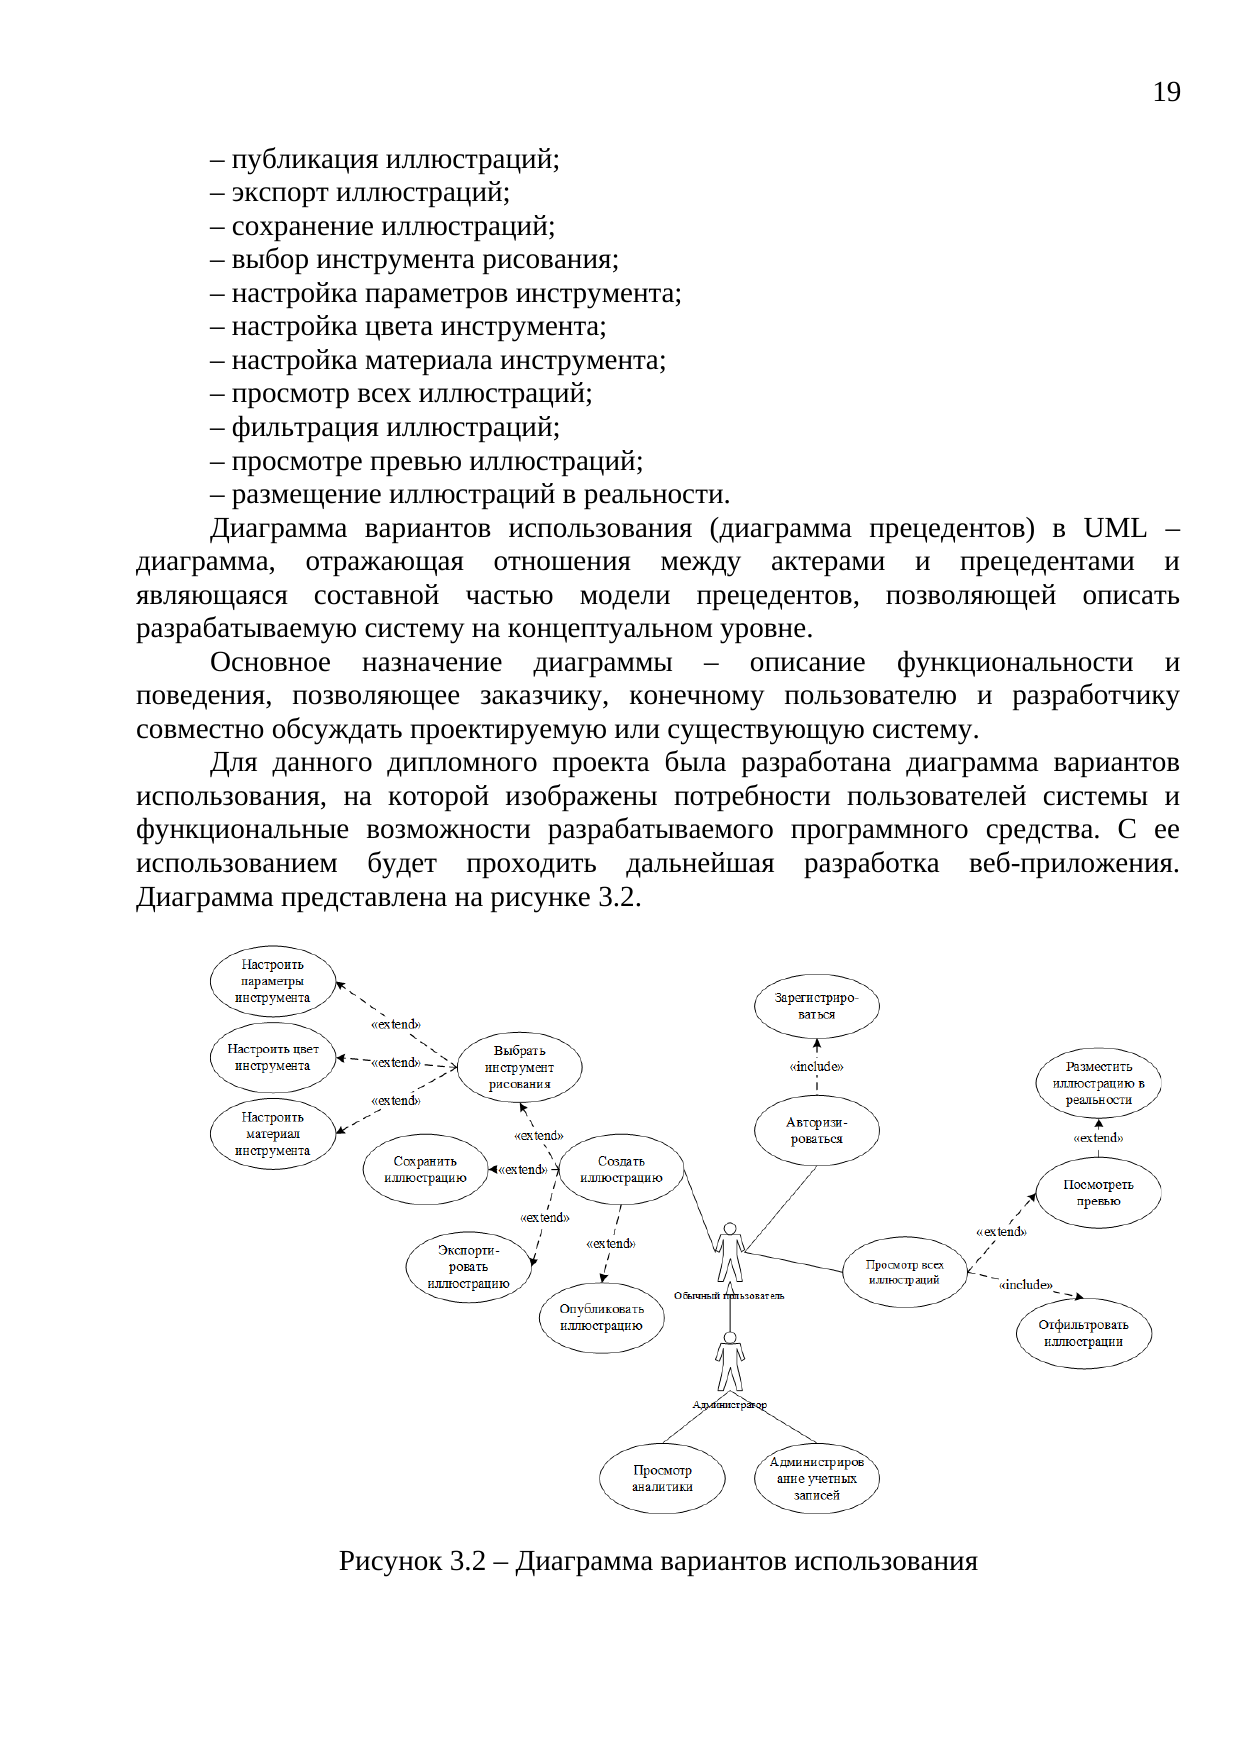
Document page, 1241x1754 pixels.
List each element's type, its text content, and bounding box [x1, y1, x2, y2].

text – настройка цвета инструмента; [136, 308, 1181, 342]
text – фильтрация иллюстраций; [136, 409, 1181, 443]
text – сохранение иллюстраций; [136, 208, 1181, 241]
text – экспорт иллюстраций; [136, 174, 1181, 208]
text – размещение иллюстраций в реальности. [136, 476, 1181, 510]
picture [209, 945, 1162, 1514]
text – публикация иллюстраций; [136, 141, 1181, 174]
text – выбор инструмента рисования; [136, 241, 1181, 275]
text – настройка материала инструмента; [136, 342, 1181, 376]
text Для данного дипломного проекта была разработана диаграмма вариантов использования, на которой изображены потребности пользователей системы и функциональные возможности разрабатываемого программного средства. С ее использованием будет проходить дальнейшая разработка веб-приложения. Диаграмма представлена на рисунке 3.2. [136, 744, 1181, 912]
text Основное назначение диаграммы – описание функциональности и поведения, позволяющее заказчику, конечному пользователю и разработчику совместно обсуждать проектируемую или существующую систему. [136, 644, 1181, 744]
text – просмотр всех иллюстраций; [136, 376, 1181, 409]
text Рисунок 3.2 – Диаграмма вариантов использования [136, 1543, 1181, 1577]
text – просмотре превью иллюстраций; [136, 443, 1181, 476]
text – настройка параметров инструмента; [136, 275, 1181, 308]
text Диаграмма вариантов использования (диаграмма прецедентов) в UML – диаграмма, отражающая отношения между актерами и прецедентами и являющаяся составной частью модели прецедентов, позволяющей описать разрабатываемую систему на концептуальном уровне. [136, 510, 1181, 644]
